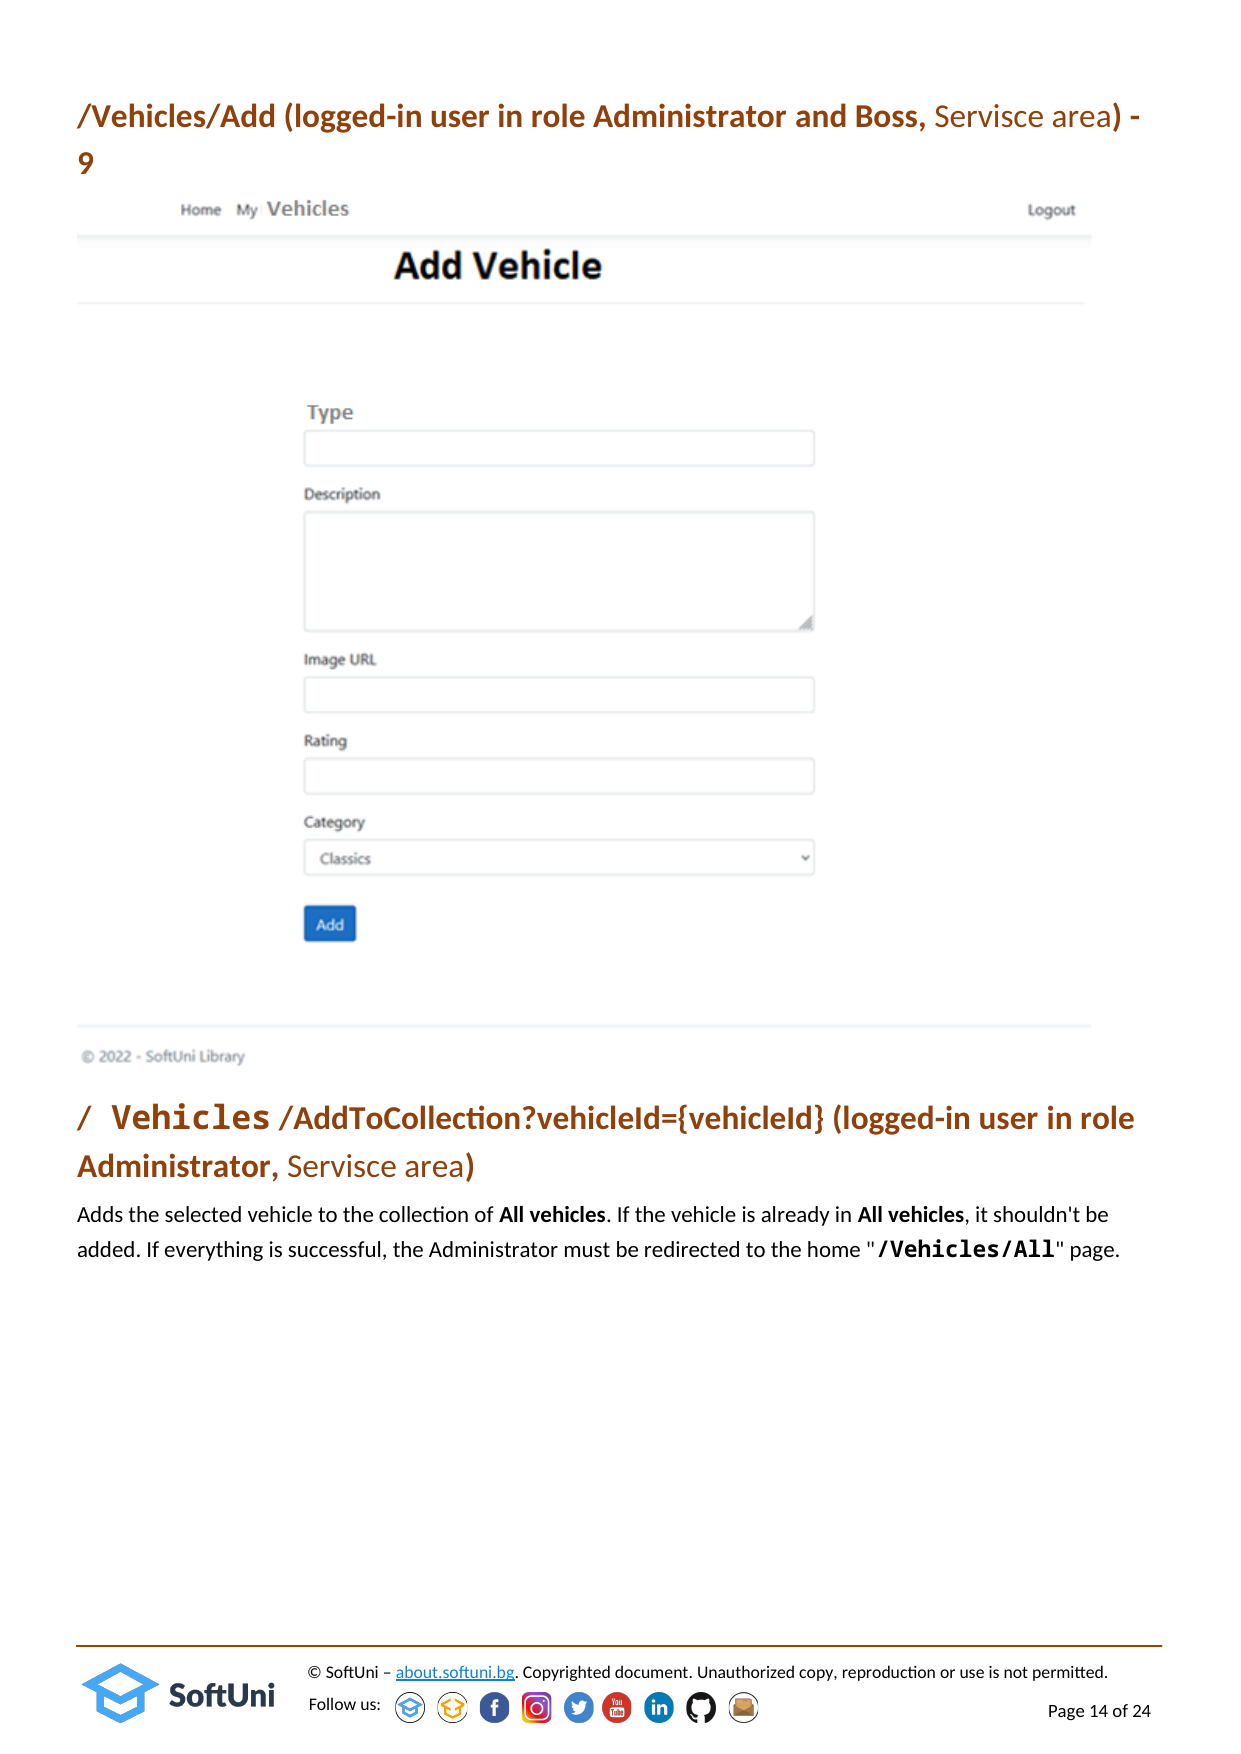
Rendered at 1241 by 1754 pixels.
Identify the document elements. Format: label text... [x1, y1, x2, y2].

picture [522, 1692, 552, 1723]
picture [665, 1714, 674, 1723]
picture [686, 1692, 716, 1723]
picture [564, 1692, 594, 1723]
picture [728, 1692, 759, 1723]
picture [644, 1714, 653, 1723]
picture [644, 1692, 653, 1701]
picture [658, 1705, 667, 1714]
picture [602, 1692, 632, 1723]
subtitle / Vehicles /AddToCollection?vehicleId={vehicleId} (logged-in user in role Administrator, Servisce area) [77, 1093, 1163, 1186]
picture [665, 1692, 674, 1701]
picture [437, 1692, 468, 1723]
picture [75, 1658, 281, 1729]
text Adds the selected vehicle to the collection of All vehicles. If the vehicle is already in All vehicles, it shouldn't be added. If everything is successful, the Administrator must be redirected to the home "/Vehicles/All" page. [77, 1200, 1163, 1264]
picture [76, 188, 1092, 1075]
picture [395, 1692, 425, 1723]
picture [479, 1692, 510, 1723]
